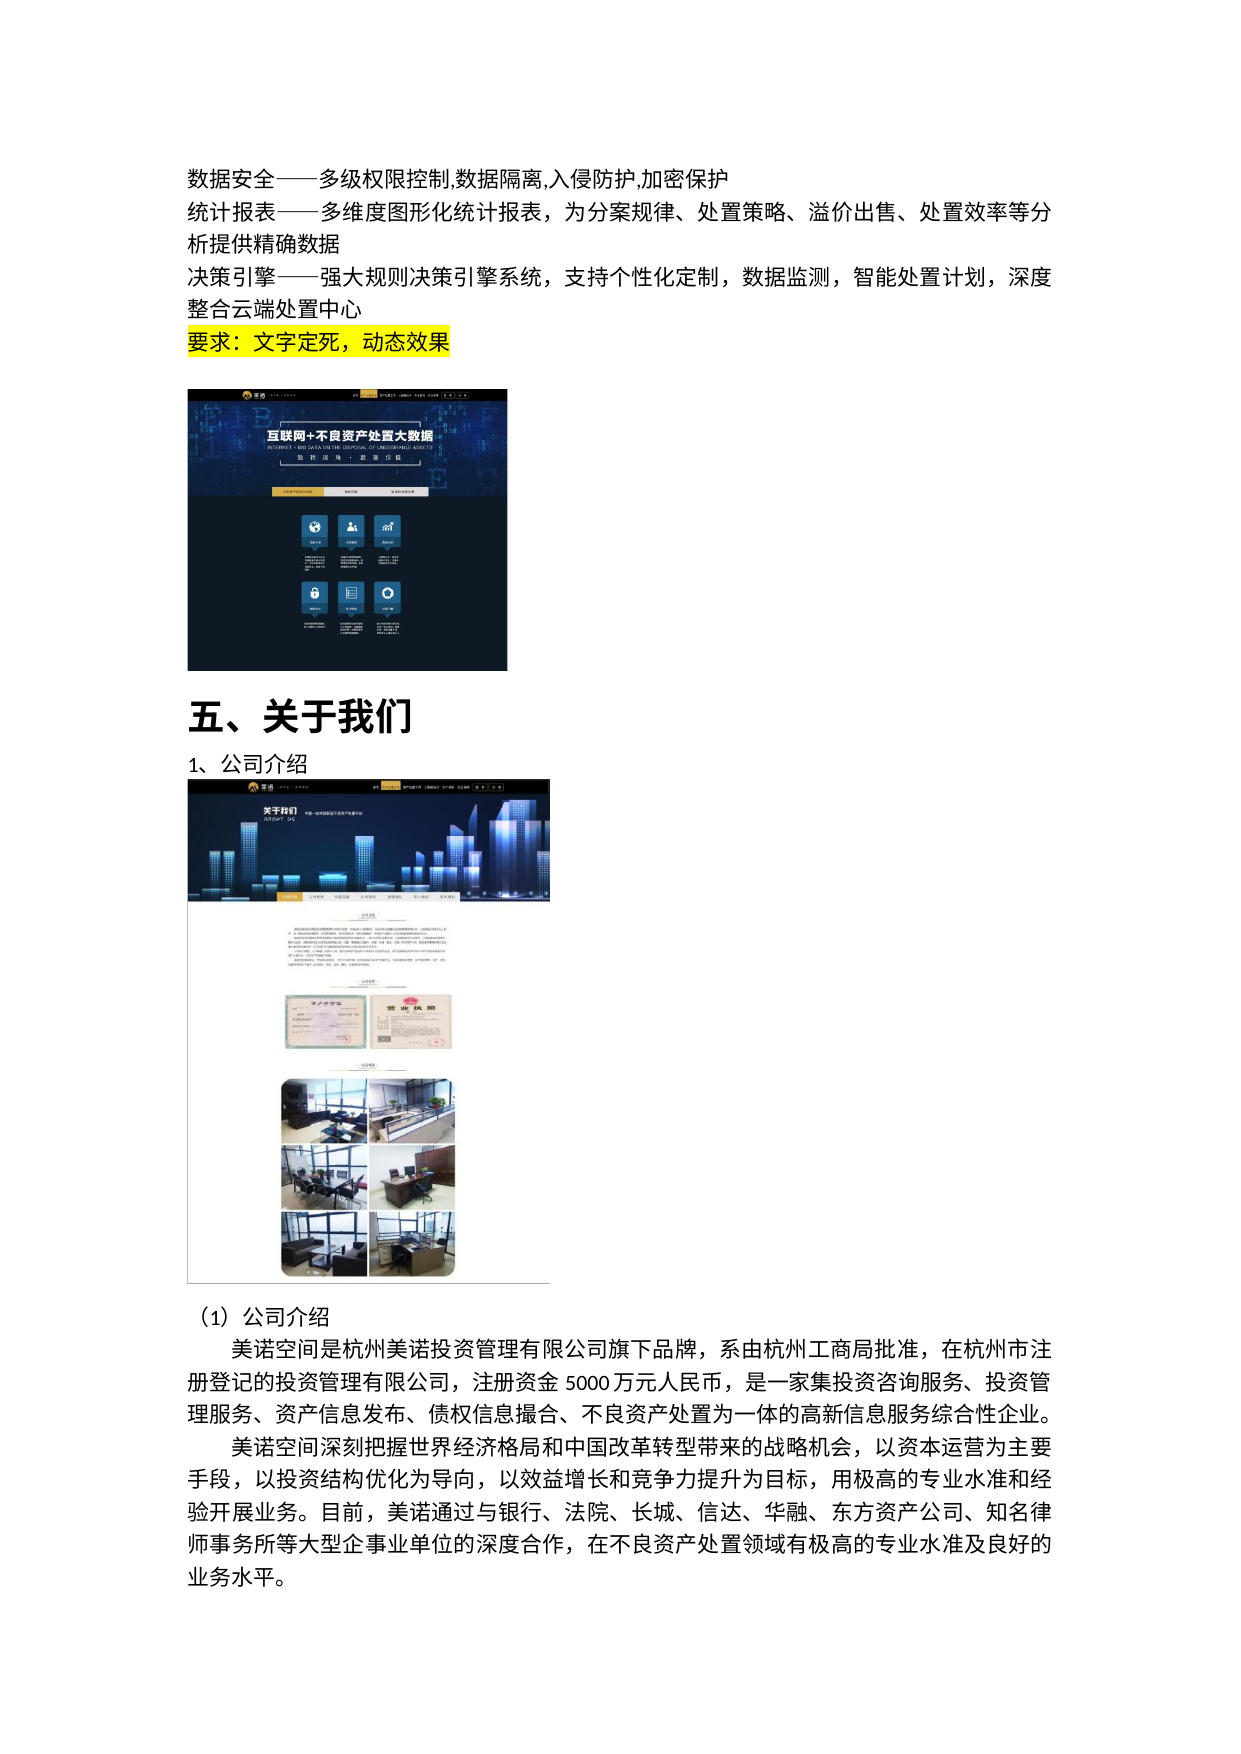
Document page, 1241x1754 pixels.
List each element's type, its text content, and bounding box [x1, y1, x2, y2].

list 关于我们 [187, 682, 1053, 747]
list 公司介绍 [187, 1299, 1053, 1332]
picture [187, 779, 550, 1284]
text 要求：文字定死，动态效果 [187, 324, 1053, 357]
text 数据安全——多级权限控制,数据隔离,入侵防护,加密保护 [187, 162, 1053, 194]
text 美诺空间深刻把握世界经济格局和中国改革转型带来的战略机会，以资本运营为主要手段，以投资结构优化为导向，以效益增长和竞争力提升为目标，用极高的专业水准和经验开展业务。目前，美诺通过与银行、法院、长城、信达、华融、东方资产公司、知名律师事务所等大型企事业单位的深度合作，在不良资产处置领域有极高的专业水准及良好的业务水平。 [187, 1429, 1053, 1592]
text 美诺空间是杭州美诺投资管理有限公司旗下品牌，系由杭州工商局批准，在杭州市注册登记的投资管理有限公司，注册资金5000万元人民币，是一家集投资咨询服务、投资管理服务、资产信息发布、债权信息撮合、不良资产处置为一体的高新信息服务综合性企业。 [187, 1332, 1053, 1429]
text 统计报表——多维度图形化统计报表，为分案规律、处置策略、溢价出售、处置效率等分析提供精确数据 [187, 194, 1053, 259]
text 决策引擎——强大规则决策引擎系统，支持个性化定制，数据监测，智能处置计划，深度整合云端处置中心 [187, 259, 1053, 324]
picture [187, 389, 508, 671]
list 公司介绍 [187, 747, 1053, 779]
